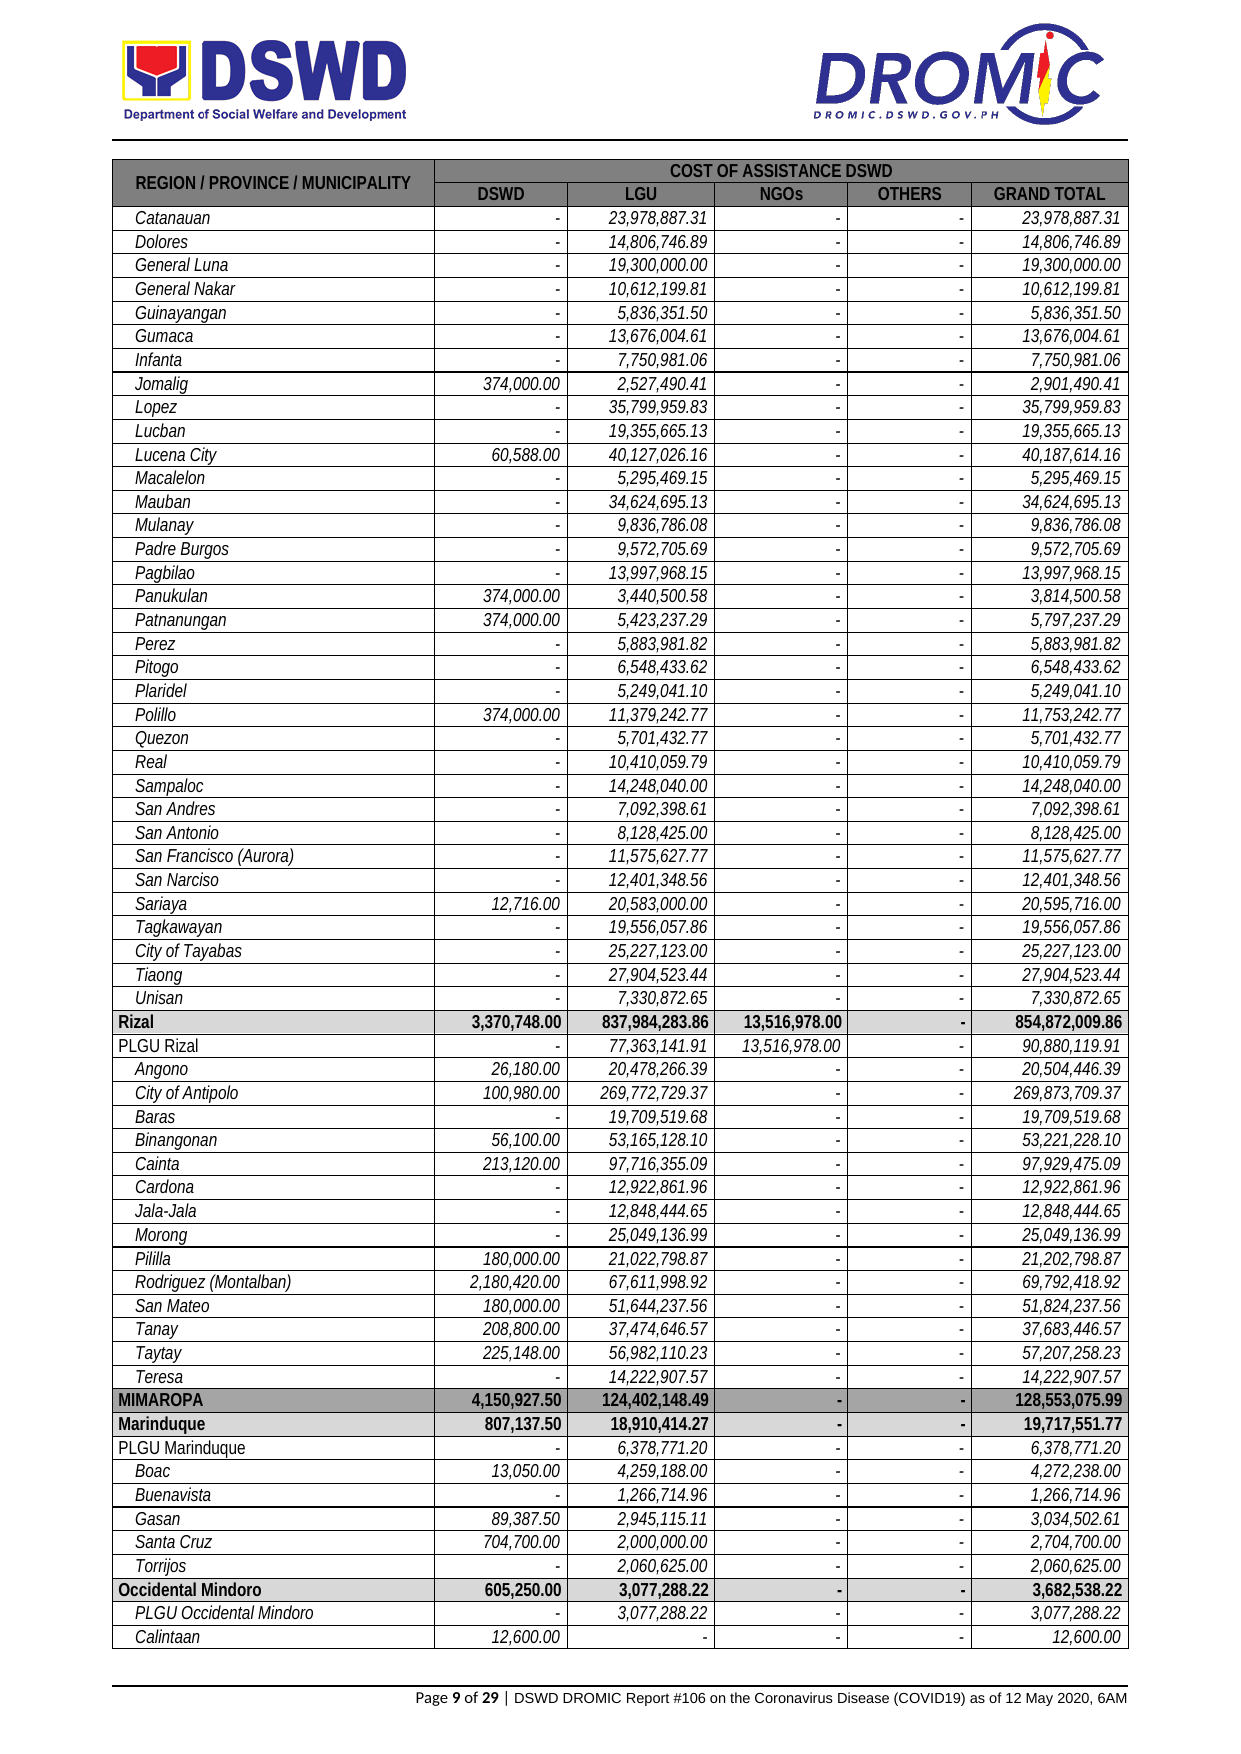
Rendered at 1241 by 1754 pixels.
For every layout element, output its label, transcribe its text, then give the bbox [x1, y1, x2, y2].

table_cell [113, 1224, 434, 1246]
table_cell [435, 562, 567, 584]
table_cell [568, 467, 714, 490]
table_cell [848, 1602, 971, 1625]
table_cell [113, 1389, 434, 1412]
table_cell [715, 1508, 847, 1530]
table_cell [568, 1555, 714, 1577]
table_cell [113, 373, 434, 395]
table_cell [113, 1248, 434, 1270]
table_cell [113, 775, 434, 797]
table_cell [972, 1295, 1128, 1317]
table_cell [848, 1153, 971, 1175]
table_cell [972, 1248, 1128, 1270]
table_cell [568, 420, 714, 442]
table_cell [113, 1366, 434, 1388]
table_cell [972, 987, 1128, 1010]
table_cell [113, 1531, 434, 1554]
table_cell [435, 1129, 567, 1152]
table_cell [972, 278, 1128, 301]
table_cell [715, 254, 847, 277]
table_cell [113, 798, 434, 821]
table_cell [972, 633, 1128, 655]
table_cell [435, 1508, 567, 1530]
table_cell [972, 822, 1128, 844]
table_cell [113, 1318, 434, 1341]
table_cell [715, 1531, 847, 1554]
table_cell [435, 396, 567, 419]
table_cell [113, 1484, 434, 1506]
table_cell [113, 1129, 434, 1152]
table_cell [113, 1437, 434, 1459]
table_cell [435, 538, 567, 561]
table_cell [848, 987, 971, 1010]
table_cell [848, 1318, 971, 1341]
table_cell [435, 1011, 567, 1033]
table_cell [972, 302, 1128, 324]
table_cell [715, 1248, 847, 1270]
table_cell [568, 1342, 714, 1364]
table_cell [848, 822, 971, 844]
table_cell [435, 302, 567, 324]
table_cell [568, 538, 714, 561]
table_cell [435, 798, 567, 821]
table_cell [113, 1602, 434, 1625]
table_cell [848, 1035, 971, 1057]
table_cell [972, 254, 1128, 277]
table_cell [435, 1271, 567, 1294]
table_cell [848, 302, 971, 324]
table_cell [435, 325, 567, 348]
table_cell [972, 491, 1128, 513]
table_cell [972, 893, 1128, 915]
table_cell LGU [568, 183, 714, 206]
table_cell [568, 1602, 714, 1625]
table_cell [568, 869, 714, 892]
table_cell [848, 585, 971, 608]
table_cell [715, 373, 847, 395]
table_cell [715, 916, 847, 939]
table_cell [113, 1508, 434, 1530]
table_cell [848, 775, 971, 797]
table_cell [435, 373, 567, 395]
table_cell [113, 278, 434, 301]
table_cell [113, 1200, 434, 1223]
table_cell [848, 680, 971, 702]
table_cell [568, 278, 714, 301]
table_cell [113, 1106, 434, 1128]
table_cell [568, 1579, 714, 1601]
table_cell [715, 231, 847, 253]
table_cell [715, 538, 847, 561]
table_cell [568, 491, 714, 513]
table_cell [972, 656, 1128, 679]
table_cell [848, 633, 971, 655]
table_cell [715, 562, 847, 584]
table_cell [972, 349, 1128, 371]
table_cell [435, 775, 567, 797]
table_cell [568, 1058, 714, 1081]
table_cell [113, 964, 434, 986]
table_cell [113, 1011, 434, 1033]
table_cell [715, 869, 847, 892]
table_cell GRAND TOTAL [972, 183, 1128, 206]
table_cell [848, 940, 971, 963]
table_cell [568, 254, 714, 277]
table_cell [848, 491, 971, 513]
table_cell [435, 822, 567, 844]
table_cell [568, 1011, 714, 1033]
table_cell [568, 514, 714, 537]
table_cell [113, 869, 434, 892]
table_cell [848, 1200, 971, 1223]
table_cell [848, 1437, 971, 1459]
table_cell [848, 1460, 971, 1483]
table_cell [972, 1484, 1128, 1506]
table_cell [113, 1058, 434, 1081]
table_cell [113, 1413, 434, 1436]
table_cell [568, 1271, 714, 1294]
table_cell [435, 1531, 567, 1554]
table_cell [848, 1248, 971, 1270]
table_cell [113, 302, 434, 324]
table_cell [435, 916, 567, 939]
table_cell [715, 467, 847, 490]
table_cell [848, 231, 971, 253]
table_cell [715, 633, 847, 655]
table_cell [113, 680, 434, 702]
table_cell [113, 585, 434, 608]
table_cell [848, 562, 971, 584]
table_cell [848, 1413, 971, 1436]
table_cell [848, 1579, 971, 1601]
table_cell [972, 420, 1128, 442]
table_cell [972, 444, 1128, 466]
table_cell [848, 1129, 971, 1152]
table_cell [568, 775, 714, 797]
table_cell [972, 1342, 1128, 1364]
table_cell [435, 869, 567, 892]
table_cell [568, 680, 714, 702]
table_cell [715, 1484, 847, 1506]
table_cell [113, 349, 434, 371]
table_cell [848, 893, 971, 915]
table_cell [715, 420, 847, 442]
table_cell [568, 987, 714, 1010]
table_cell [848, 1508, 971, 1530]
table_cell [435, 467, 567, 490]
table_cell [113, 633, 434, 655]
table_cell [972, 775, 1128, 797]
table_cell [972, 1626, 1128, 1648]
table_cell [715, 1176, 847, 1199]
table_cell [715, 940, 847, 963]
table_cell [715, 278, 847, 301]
table_header REGION / PROVINCE / MUNICIPALITY [113, 160, 434, 206]
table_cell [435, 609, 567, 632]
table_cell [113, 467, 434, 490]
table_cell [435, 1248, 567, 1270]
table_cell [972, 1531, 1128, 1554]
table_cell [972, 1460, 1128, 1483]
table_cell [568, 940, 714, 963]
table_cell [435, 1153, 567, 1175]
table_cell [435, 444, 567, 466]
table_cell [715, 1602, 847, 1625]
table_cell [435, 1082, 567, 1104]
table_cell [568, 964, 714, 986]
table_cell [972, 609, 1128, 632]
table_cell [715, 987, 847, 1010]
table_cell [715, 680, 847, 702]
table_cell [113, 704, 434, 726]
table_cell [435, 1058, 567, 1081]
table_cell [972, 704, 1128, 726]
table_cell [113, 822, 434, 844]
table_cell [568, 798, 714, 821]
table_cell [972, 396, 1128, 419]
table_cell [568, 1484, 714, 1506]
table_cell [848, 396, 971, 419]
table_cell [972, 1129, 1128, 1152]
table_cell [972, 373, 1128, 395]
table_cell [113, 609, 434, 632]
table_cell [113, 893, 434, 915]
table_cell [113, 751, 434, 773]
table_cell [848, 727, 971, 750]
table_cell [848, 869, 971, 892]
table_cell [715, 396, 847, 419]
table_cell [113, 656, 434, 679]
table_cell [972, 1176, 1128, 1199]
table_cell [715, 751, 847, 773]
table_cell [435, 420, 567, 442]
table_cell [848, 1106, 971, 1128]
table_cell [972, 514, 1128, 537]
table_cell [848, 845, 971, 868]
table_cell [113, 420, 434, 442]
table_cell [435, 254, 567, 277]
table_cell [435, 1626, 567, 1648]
table_header COST OF ASSISTANCE DSWD LGU NGOs OTHERS GRAND TOTAL [435, 160, 1128, 182]
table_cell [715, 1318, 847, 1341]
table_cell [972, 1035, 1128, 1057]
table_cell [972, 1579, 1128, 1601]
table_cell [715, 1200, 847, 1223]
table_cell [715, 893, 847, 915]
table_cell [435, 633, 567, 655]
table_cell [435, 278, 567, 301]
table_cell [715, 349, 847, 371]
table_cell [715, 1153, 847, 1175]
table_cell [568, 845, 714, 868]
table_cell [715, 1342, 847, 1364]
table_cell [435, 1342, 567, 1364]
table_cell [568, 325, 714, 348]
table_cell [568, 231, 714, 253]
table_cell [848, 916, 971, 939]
table_cell DSWD [435, 183, 567, 206]
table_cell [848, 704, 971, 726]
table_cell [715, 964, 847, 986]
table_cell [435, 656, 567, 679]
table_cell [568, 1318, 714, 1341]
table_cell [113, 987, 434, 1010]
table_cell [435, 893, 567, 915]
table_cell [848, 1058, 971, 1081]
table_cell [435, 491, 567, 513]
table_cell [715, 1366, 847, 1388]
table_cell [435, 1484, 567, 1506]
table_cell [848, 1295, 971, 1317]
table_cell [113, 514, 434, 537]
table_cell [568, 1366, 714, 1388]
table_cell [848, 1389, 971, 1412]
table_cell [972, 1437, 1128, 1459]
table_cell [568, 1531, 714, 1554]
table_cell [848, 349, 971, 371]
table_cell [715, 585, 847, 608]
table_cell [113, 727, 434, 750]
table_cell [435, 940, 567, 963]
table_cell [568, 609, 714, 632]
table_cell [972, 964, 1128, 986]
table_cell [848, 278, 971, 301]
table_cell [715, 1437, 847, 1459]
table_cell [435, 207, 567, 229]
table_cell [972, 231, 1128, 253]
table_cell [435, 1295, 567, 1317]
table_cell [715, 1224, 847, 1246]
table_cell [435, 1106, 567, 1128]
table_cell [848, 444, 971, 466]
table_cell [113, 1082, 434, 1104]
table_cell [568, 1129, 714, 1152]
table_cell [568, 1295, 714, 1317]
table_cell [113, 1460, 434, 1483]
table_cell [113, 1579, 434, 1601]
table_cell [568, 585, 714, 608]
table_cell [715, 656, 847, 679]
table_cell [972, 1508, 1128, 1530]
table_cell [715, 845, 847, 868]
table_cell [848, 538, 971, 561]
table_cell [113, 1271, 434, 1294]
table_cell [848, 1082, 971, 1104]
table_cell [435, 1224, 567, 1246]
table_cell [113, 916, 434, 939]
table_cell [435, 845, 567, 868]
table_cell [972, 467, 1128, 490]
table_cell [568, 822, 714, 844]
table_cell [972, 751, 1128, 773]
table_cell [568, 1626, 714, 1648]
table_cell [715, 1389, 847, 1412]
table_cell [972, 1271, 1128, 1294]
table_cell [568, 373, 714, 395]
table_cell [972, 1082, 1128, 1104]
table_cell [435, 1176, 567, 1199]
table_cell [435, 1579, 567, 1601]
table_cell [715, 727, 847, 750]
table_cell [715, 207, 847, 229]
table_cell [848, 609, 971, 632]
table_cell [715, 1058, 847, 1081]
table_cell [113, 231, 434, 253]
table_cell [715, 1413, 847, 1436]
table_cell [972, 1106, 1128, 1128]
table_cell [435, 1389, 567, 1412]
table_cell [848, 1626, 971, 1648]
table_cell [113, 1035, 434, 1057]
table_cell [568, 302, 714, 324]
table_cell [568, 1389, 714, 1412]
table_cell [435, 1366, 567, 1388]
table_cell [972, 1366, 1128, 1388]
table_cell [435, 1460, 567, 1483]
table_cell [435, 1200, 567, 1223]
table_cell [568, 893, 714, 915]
table_cell OTHERS [848, 183, 971, 206]
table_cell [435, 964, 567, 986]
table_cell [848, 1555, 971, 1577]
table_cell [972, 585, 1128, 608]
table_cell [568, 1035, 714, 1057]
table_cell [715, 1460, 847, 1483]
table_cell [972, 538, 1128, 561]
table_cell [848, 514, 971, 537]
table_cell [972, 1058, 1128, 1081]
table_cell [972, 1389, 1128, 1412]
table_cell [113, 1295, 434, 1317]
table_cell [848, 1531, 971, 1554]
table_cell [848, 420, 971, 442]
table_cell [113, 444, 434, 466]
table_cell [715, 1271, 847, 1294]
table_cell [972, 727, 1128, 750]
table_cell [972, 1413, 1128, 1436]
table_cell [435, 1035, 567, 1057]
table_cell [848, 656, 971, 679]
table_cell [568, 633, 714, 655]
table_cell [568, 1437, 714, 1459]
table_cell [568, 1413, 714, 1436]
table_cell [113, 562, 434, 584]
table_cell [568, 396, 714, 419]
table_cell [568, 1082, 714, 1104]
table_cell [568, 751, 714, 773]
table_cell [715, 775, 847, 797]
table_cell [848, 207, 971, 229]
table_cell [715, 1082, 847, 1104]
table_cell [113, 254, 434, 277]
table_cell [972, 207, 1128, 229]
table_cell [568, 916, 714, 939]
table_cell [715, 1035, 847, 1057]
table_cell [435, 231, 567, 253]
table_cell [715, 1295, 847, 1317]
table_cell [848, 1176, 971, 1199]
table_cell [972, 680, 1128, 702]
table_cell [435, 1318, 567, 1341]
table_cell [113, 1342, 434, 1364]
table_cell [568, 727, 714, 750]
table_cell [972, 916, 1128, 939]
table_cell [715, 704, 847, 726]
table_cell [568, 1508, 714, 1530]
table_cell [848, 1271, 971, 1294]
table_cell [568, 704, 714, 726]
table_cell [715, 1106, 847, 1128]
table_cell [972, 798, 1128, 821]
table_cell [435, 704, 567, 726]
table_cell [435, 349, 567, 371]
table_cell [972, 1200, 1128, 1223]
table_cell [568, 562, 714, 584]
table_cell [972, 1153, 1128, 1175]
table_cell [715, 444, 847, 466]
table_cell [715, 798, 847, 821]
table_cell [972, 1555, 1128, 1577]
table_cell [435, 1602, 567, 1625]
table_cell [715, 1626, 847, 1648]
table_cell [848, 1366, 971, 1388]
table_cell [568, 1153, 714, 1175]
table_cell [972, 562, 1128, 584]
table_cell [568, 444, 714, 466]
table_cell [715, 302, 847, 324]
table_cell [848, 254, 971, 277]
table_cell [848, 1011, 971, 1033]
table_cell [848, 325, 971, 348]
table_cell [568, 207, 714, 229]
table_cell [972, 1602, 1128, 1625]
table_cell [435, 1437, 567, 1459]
table_cell NGOs [715, 183, 847, 206]
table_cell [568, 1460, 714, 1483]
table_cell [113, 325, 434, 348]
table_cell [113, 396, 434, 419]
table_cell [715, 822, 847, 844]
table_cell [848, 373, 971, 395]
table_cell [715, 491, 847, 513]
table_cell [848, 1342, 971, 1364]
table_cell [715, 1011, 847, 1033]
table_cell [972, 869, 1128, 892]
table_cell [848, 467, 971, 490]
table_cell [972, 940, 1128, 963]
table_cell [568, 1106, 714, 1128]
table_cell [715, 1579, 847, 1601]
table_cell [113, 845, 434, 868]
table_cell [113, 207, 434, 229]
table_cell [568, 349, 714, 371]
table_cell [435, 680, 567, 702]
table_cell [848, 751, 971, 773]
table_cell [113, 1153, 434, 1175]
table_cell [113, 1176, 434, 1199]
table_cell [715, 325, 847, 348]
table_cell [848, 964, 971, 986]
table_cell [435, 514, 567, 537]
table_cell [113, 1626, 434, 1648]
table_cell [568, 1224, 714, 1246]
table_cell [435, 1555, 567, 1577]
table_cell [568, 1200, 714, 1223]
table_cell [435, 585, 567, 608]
picture [112, 37, 417, 125]
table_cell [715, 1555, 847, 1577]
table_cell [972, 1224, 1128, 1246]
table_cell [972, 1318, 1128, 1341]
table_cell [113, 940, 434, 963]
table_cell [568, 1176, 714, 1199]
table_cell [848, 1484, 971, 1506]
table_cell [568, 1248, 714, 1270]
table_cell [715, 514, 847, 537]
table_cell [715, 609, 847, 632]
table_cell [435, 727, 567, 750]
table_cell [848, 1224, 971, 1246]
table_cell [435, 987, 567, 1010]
picture [781, 23, 1133, 125]
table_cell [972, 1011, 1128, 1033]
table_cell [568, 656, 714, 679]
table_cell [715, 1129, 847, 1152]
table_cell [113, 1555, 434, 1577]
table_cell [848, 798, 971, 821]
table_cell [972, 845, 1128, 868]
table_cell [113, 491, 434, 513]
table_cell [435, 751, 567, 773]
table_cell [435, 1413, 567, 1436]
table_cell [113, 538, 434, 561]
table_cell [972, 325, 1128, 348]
